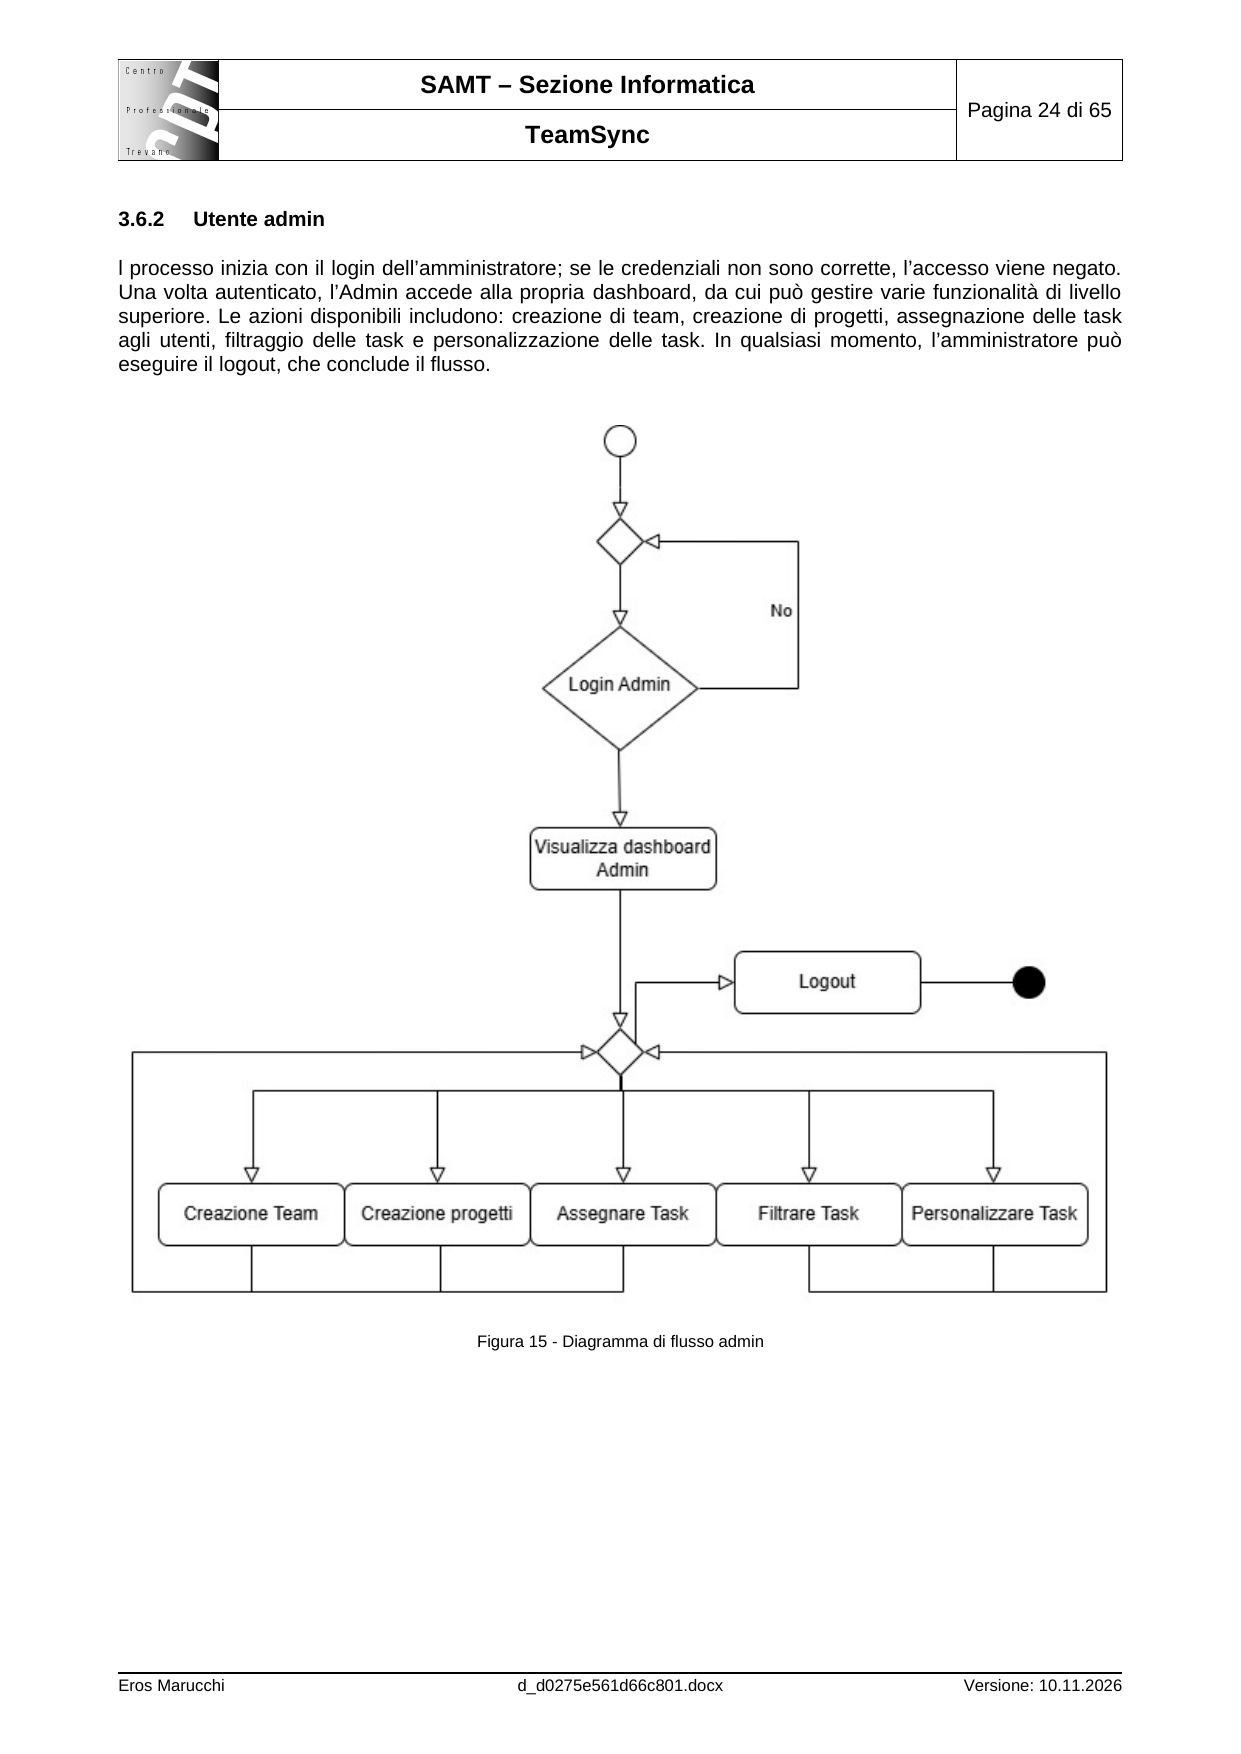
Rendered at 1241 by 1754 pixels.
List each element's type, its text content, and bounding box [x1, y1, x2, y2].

text l processo inizia con il login dell’amministratore; se le credenziali non sono corrette, l’accesso viene negato. Una volta autenticato, l’Admin accede alla propria dashboard, da cui può gestire varie funzionalità di livello superiore. Le azioni disponibili includono: creazione di team, creazione di progetti, assegnazione delle task agli utenti, filtraggio delle task e personalizzazione delle task. In qualsiasi momento, l’amministratore può eseguire il logout, che conclude il flusso. [118, 256, 1122, 376]
subtitle Utente admin [118, 207, 1122, 231]
picture [118, 425, 1119, 1307]
picture [118, 60, 219, 160]
